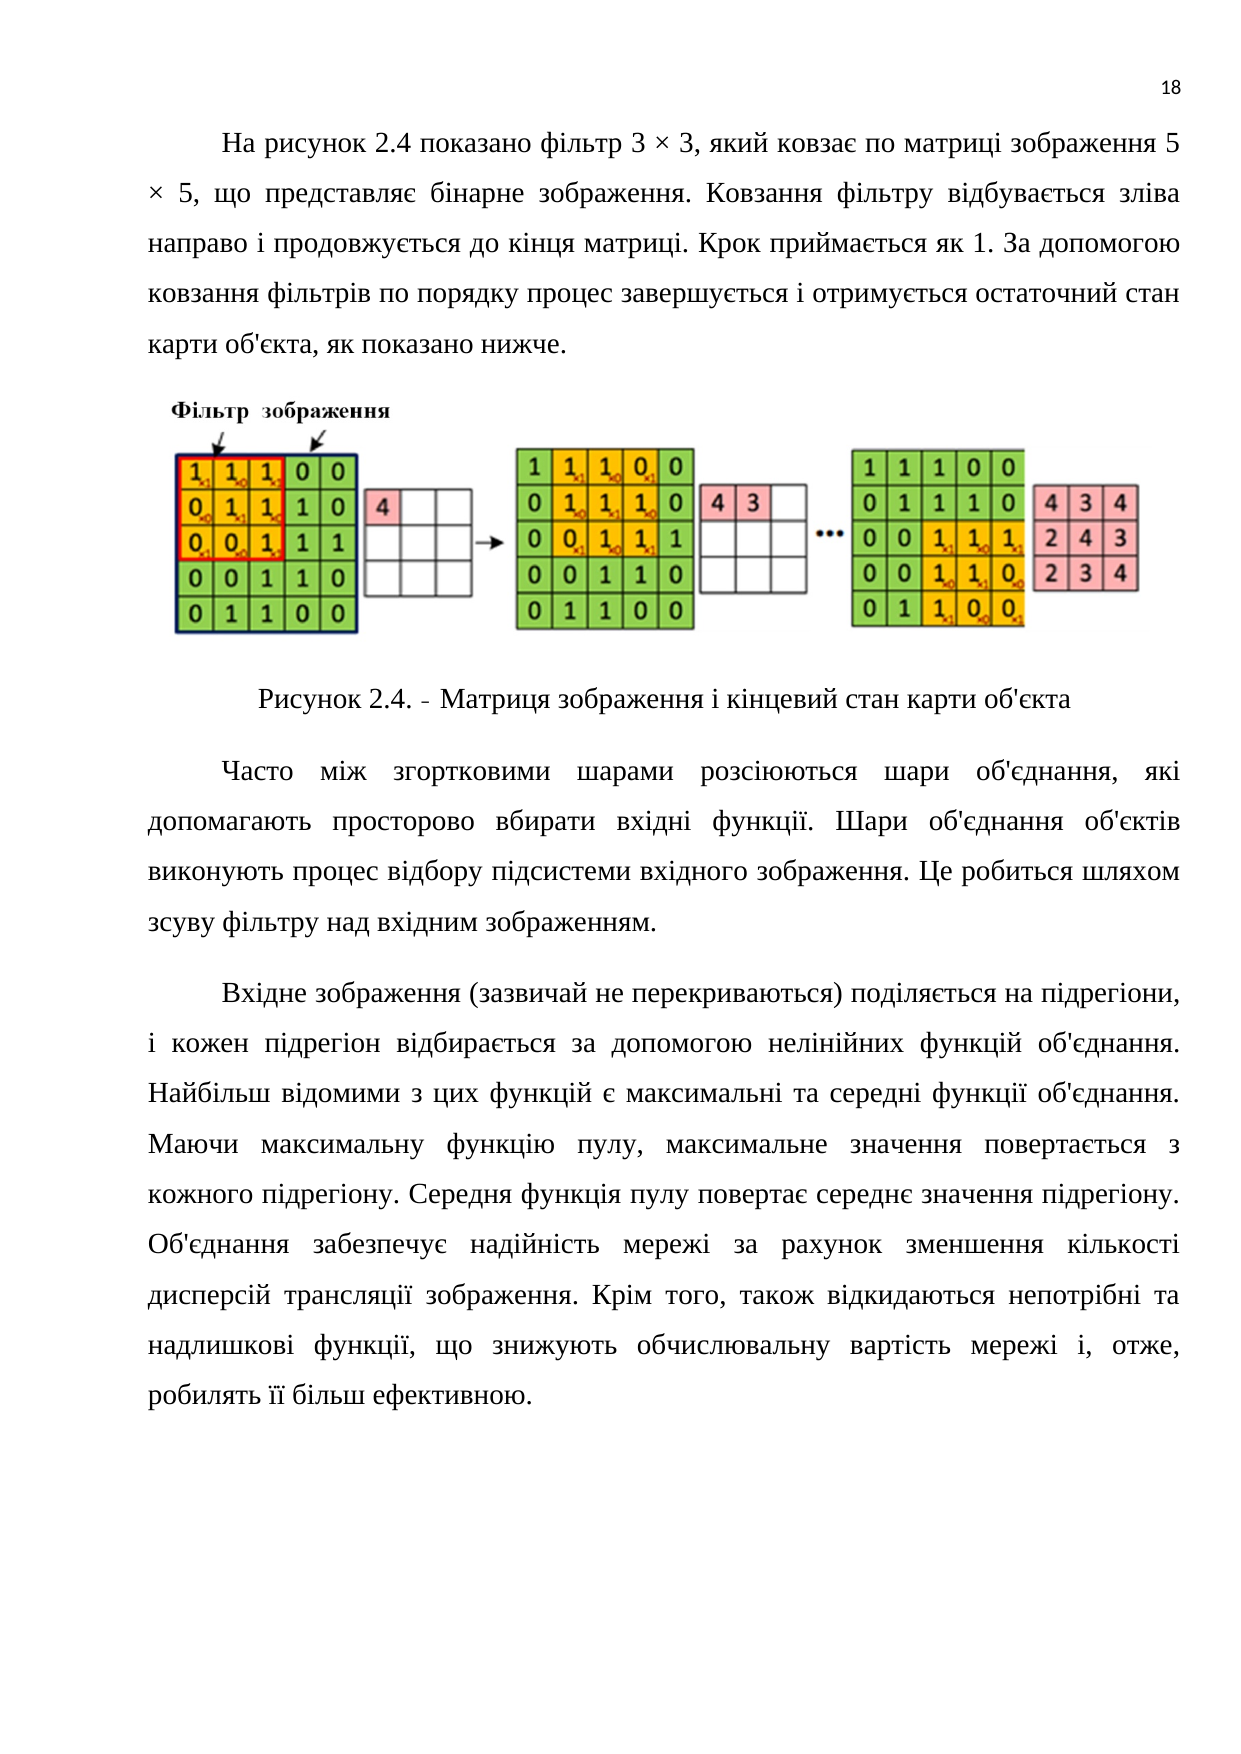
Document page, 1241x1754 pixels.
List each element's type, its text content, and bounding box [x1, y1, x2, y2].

picture [147, 390, 1182, 652]
text Часто між згортковими шарами розсіюються шари об'єднання, які допомагають просторово вбирати вхідні функції. Шари об'єднання об'єктів виконують процес відбору підсистеми вхідного зображення. Це робиться шляхом зсуву фільтру над вхідним зображенням. [148, 753, 1181, 937]
text Вхідне зображення (зазвичай не перекриваються) поділяється на підрегіони, і кожен підрегіон відбирається за допомогою нелінійних функцій об'єднання. Найбільш відомими з цих функцій є максимальні та середні функції об'єднання. Маючи максимальну функцію пулу, максимальне значення повертається з кожного підрегіону. Середня функція пулу повертає середнє значення підрегіону. Об'єднання забезпечує надійність мережі за рахунок зменшення кількості дисперсій трансляції зображення. Крім того, також відкидаються непотрібні та надлишкові функції, що знижують обчислювальну вартість мережі і, отже, робилять її більш ефективною. [148, 975, 1181, 1411]
text На рисунок 2.4 показано фільтр 3 × 3, який ковзає по матриці зображення 5 × 5, що представляє бінарне зображення. Ковзання фільтру відбувається зліва направо і продовжується до кінця матриці. Крок приймається як 1. За допомогою ковзання фільтрів по порядку процес завершується і отримується остаточний стан карти об'єкта, як показано нижче. [148, 125, 1181, 359]
text Рисунок 2.4. – Матриця зображення і кінцевий стан карти об'єкта [148, 682, 1181, 715]
